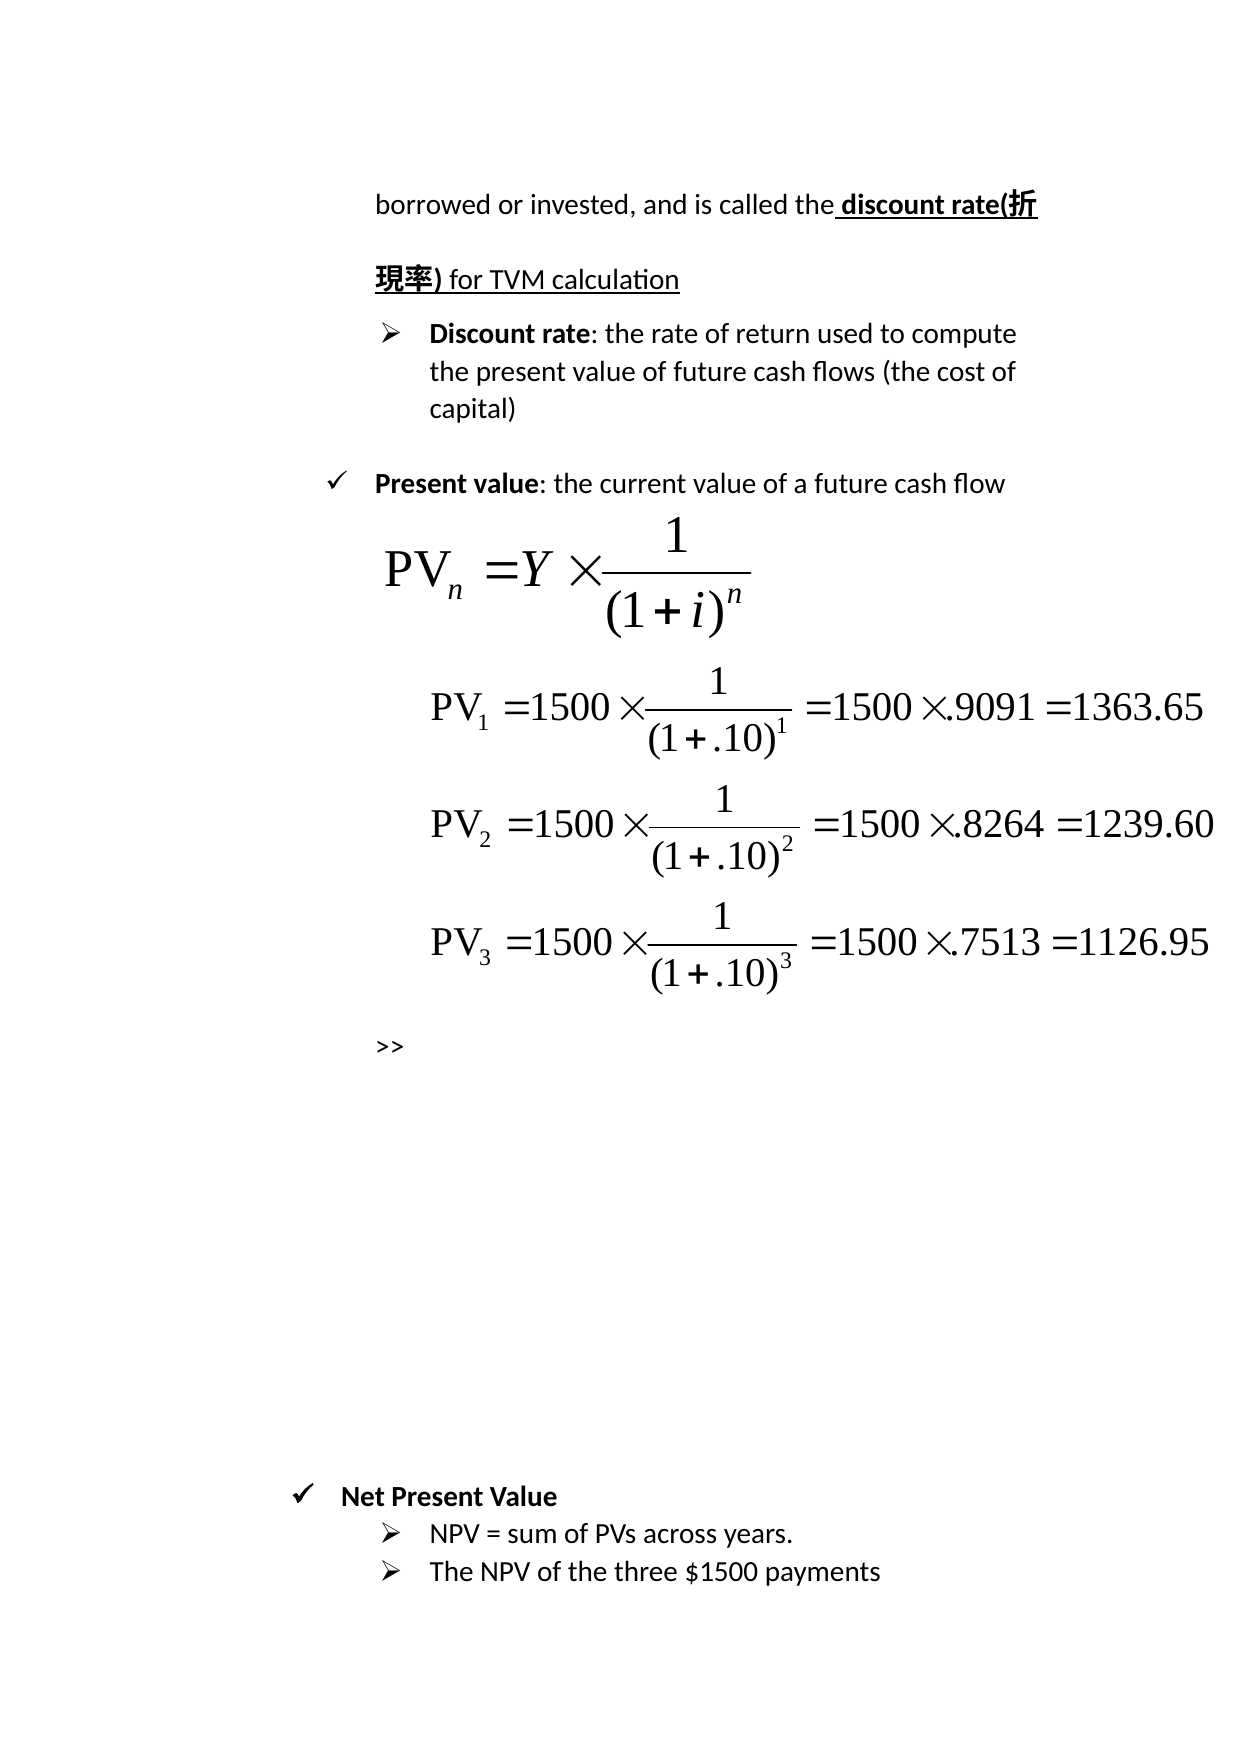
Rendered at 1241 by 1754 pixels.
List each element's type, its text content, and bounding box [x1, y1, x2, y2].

list NPV = sum of PVs across years. [379, 1514, 1053, 1552]
list >> [375, 652, 1053, 1064]
list Discount rate: the rate of return used to compute the present value of future cash flows (the cost of capital) [379, 314, 1053, 427]
list The NPV of the three $1500 payments [379, 1552, 1053, 1589]
list Net Present Value [291, 1477, 1053, 1514]
list Present value: the current value of a future cash flow [325, 464, 1053, 502]
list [325, 164, 1053, 314]
